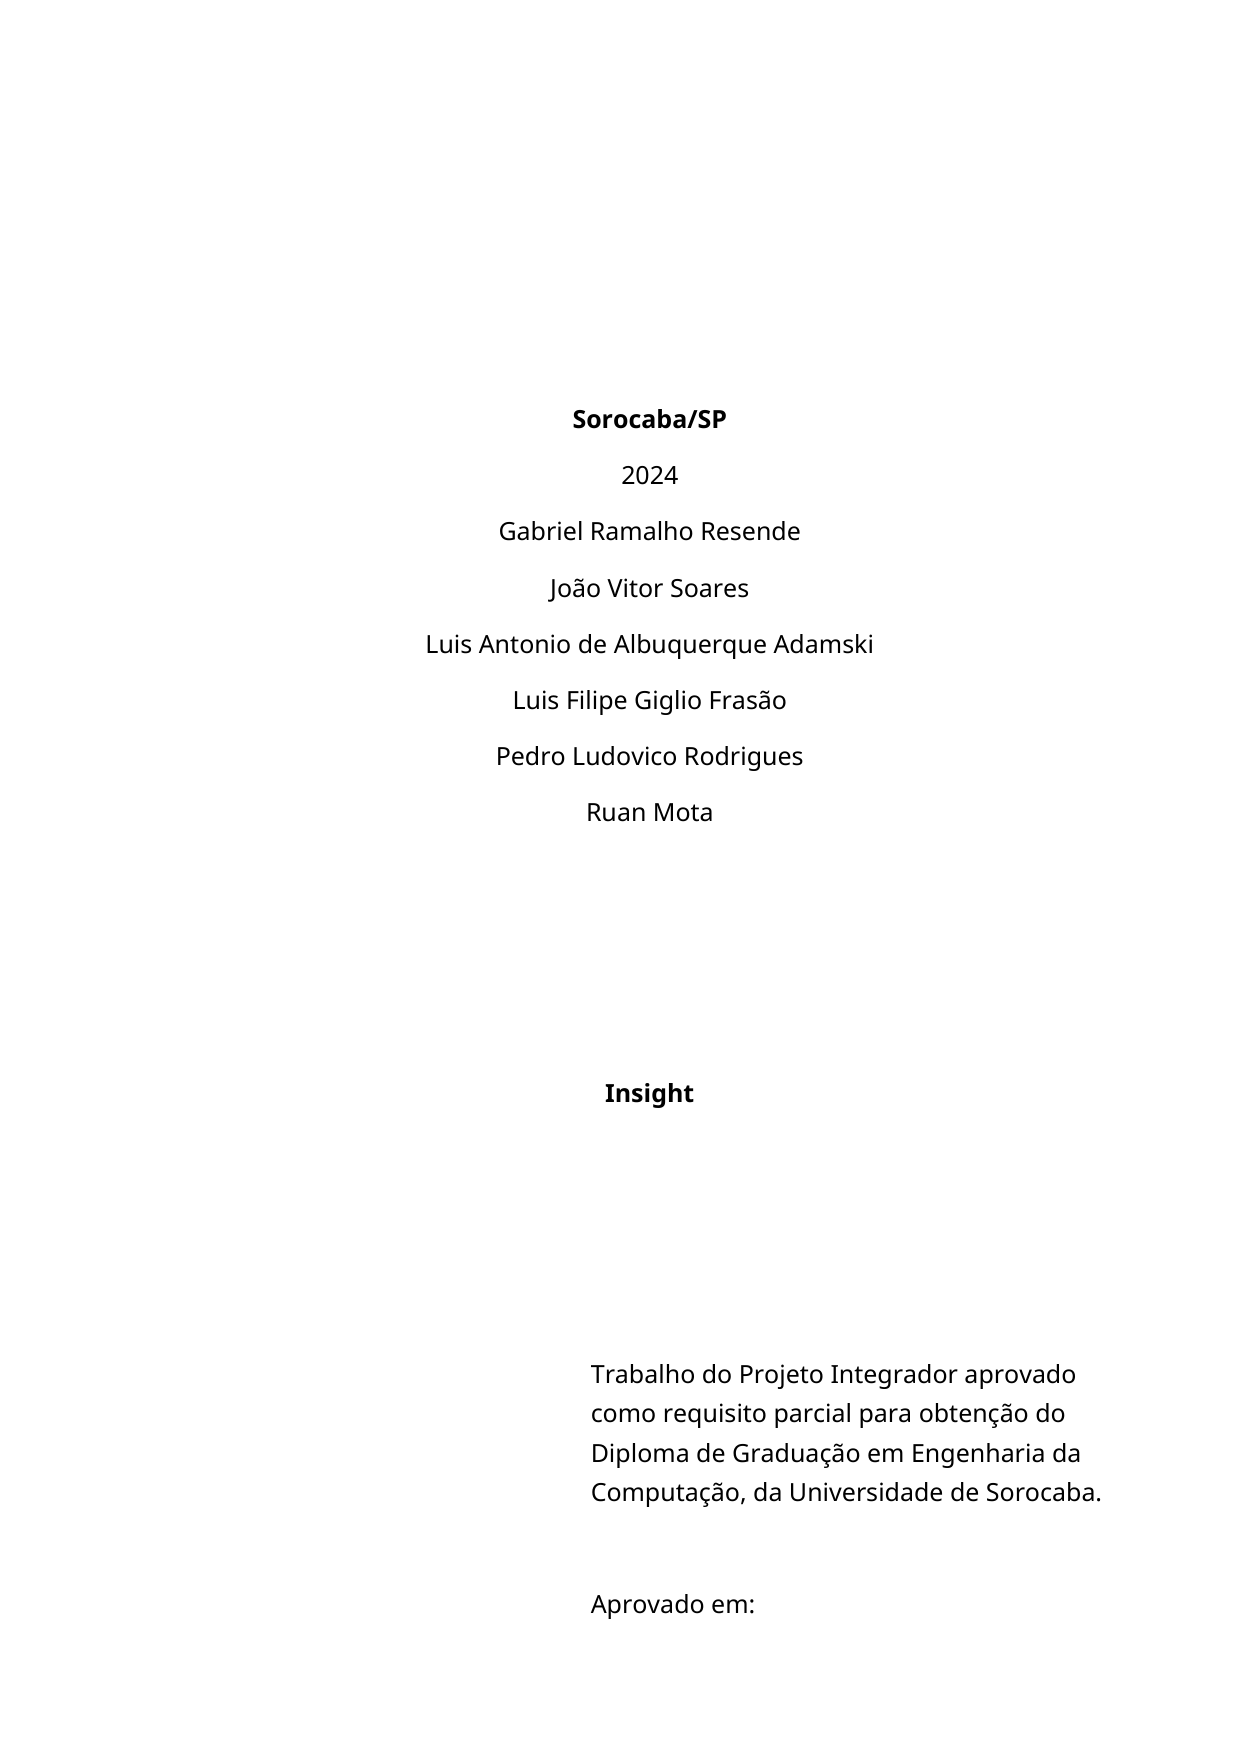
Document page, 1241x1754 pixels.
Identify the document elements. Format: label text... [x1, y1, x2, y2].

text Sorocaba/SP [177, 402, 1122, 436]
text Pedro Ludovico Rodrigues [177, 739, 1122, 773]
text Insight [177, 1076, 1122, 1109]
text 2024 [177, 458, 1122, 492]
text Luis Filipe Giglio Frasão [177, 682, 1122, 717]
text Aprovado em: [591, 1587, 1122, 1621]
text João Vitor Soares [177, 570, 1122, 604]
text Luis Antonio de Albuquerque Adamski [177, 626, 1122, 660]
text Gabriel Ramalho Resende [177, 514, 1122, 548]
text Trabalho do Projeto Integrador aprovado como requisito parcial para obtenção do Diploma de Graduação em Engenharia da Computação, da Universidade de Sorocaba. [591, 1356, 1122, 1509]
text Ruan Mota [177, 795, 1122, 829]
